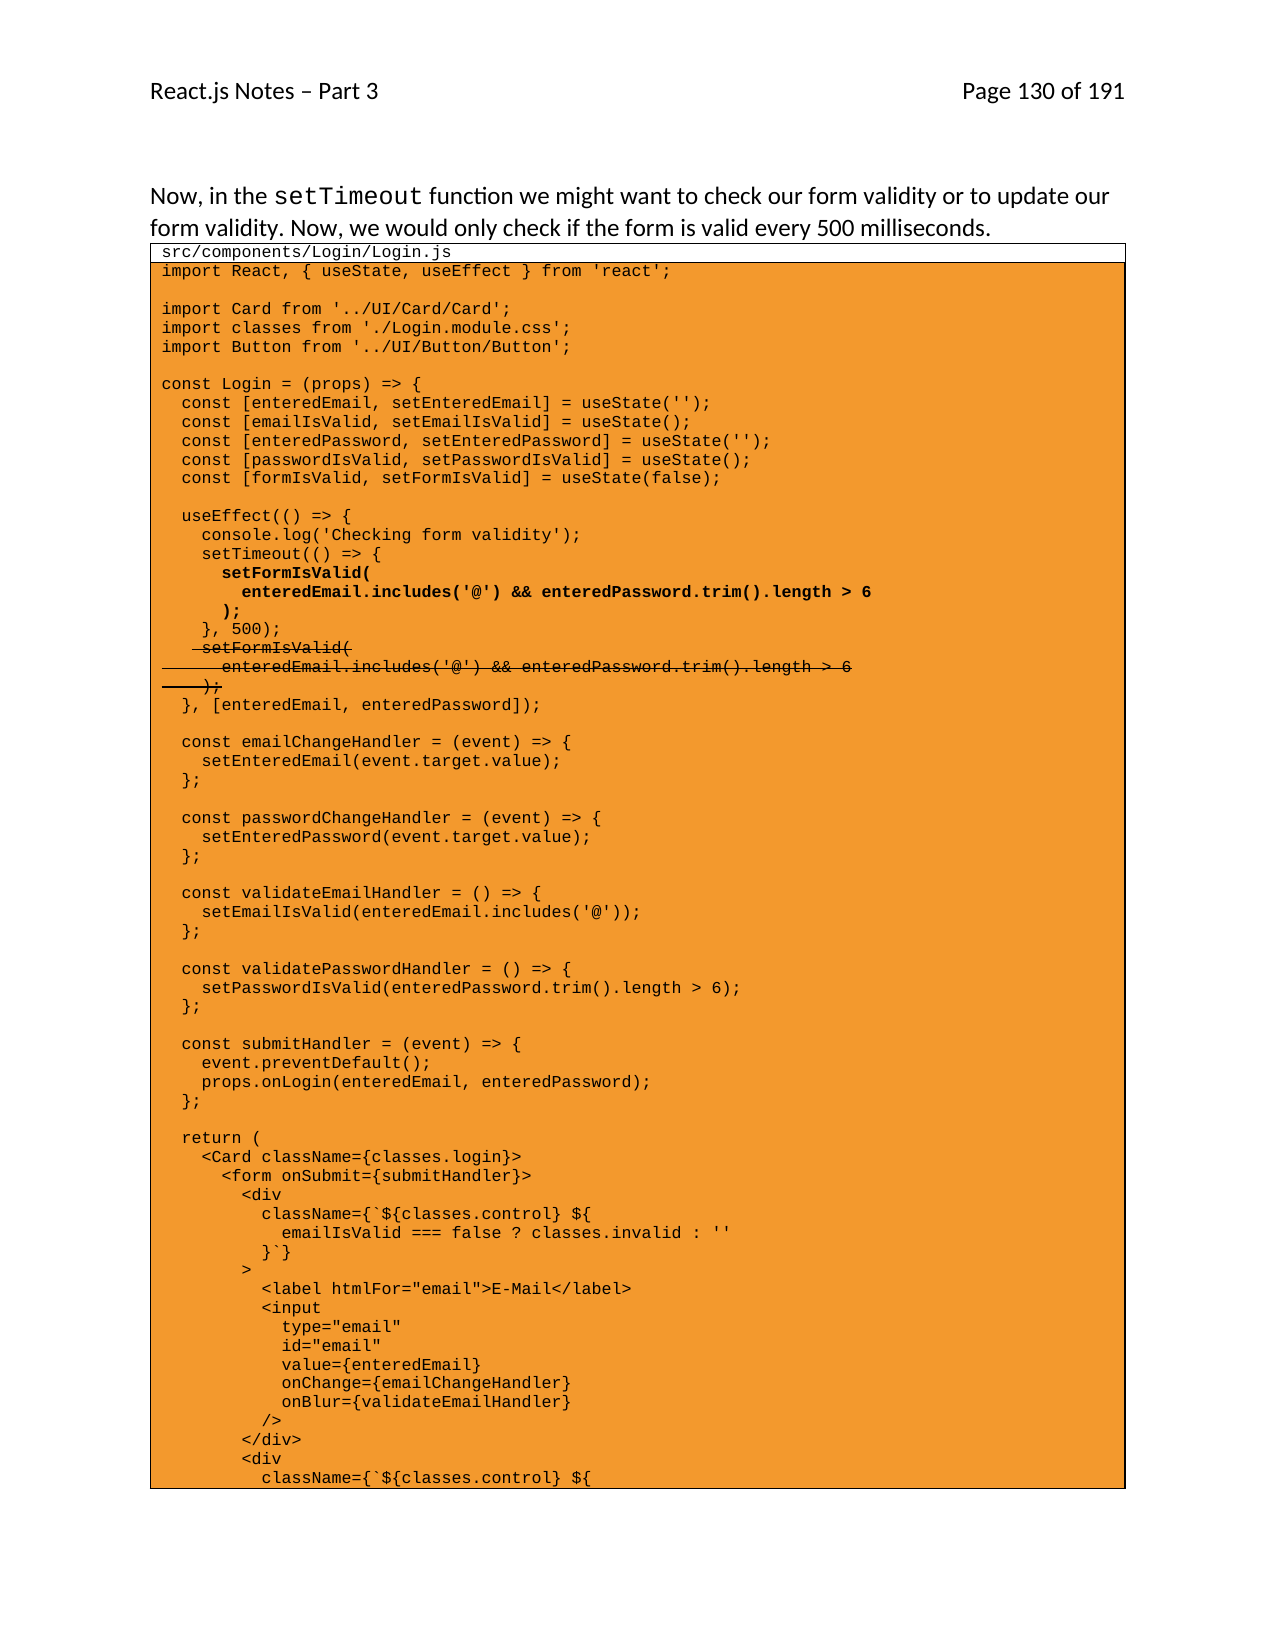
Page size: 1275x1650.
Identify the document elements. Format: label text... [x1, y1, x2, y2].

text Now, in the setTimeout function we might want to check our form validity or to update our form validity. Now, we would only check if the form is valid every 500 milliseconds. [150, 181, 1125, 243]
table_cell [151, 263, 1124, 1488]
table_header src/components/Login/Login.js [151, 244, 1125, 262]
